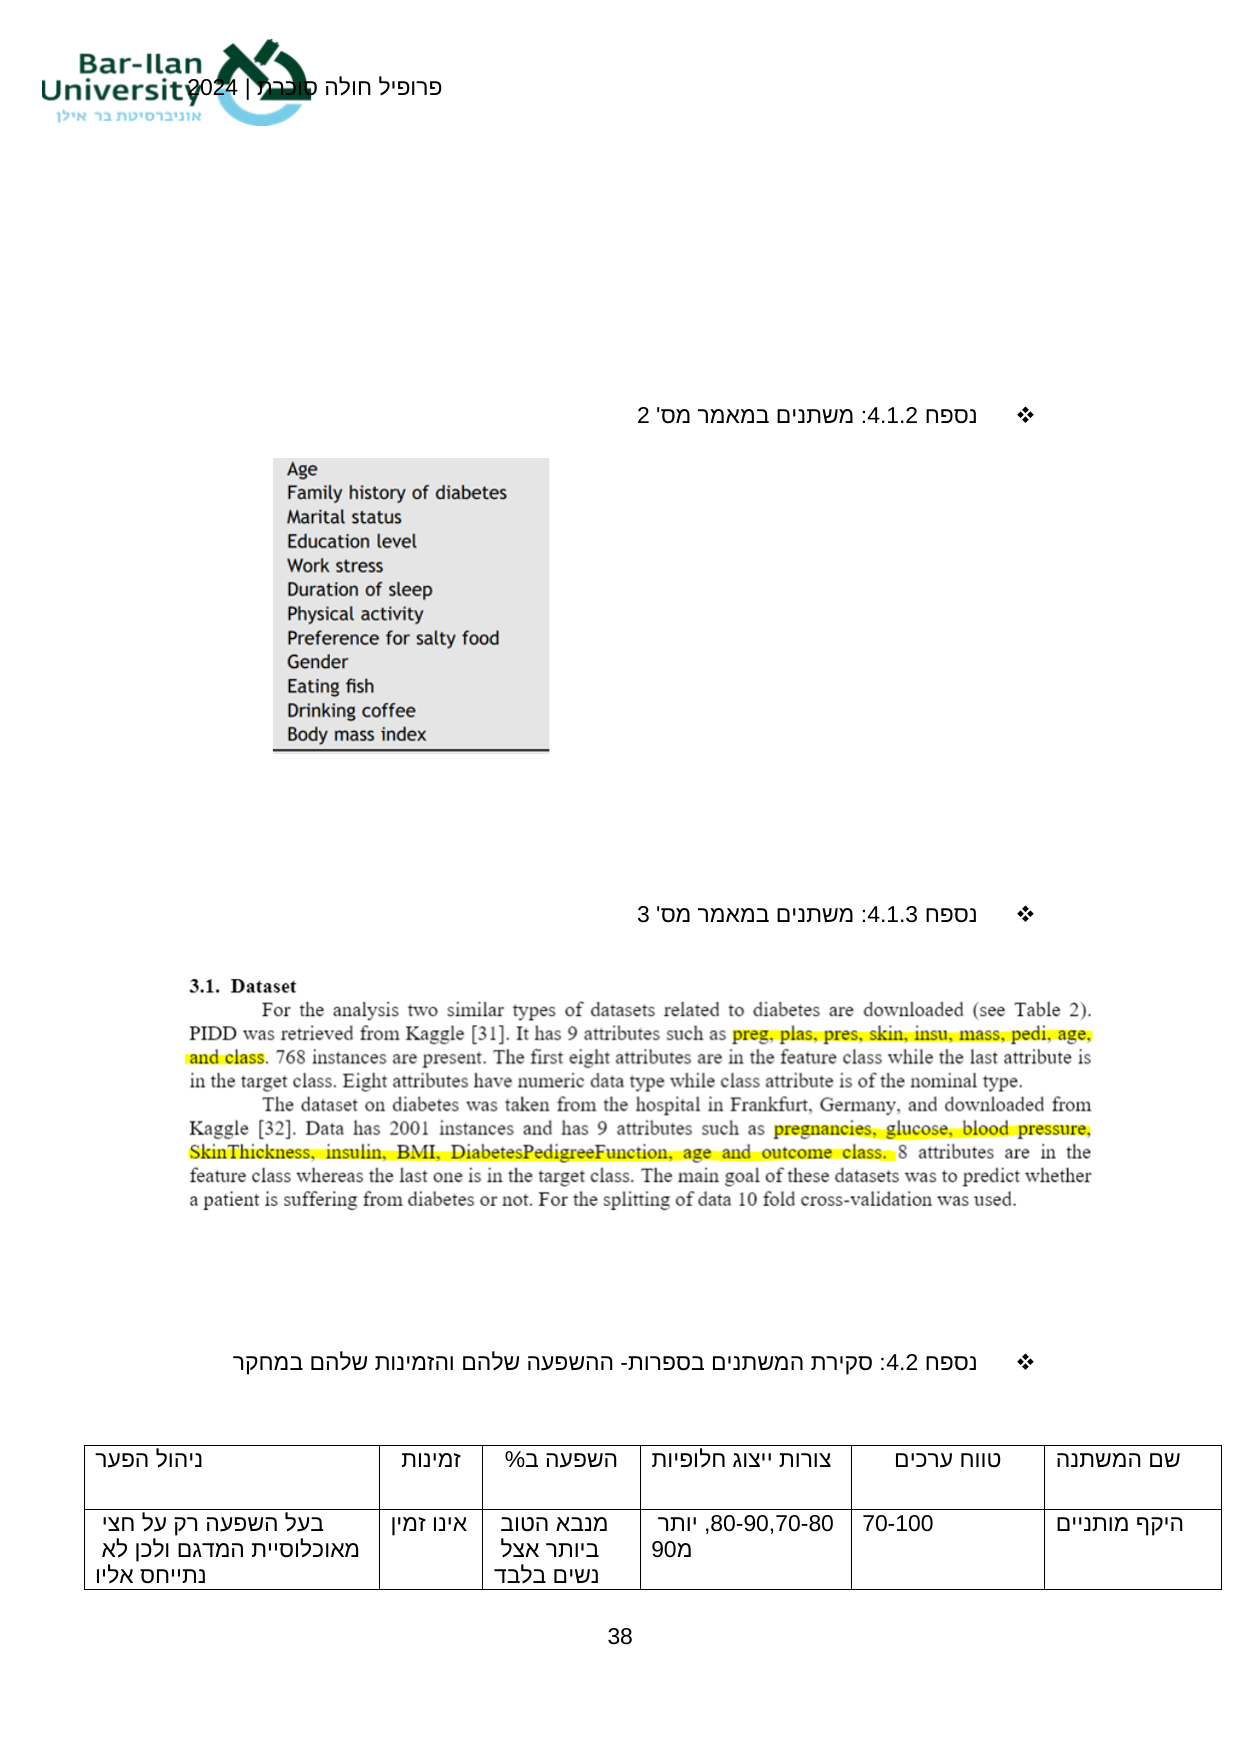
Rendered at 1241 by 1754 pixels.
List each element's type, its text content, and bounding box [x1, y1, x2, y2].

table_cell היקף מותניים [1045, 1510, 1221, 1589]
list נספח 4.1.2: משתנים במאמר מס' 2 [187, 402, 1015, 428]
list נספח 4.1.3: משתנים במאמר מס' 3 [187, 901, 1015, 927]
picture [179, 970, 1120, 1226]
table_cell 80-90,70-80, יותר מ90 [641, 1510, 851, 1589]
table_cell 70-100 [852, 1510, 1044, 1589]
list נספח 4.2: סקירת המשתנים בספרות- ההשפעה שלהם והזמינות שלהם במחקר [187, 1349, 1015, 1376]
table_header צורות ייצוג חלופיות [641, 1446, 851, 1509]
table_header שם המשתנה [1045, 1446, 1221, 1509]
table_header השפעה ב% [483, 1446, 640, 1509]
picture [272, 458, 550, 754]
table_header זמינות [380, 1446, 482, 1509]
table_cell בעל השפעה רק על חצי מאוכלוסיית המדגם ולכן לא נתייחס אליו [85, 1510, 379, 1589]
table_cell מנבא הטוב ביותר אצל נשים בלבד [483, 1510, 640, 1589]
table_header ניהול הפער [85, 1446, 379, 1509]
picture [307, 83, 312, 93]
table_header טווח ערכים [852, 1446, 1044, 1509]
table_cell אינו זמין [380, 1510, 482, 1589]
picture [42, 39, 312, 126]
